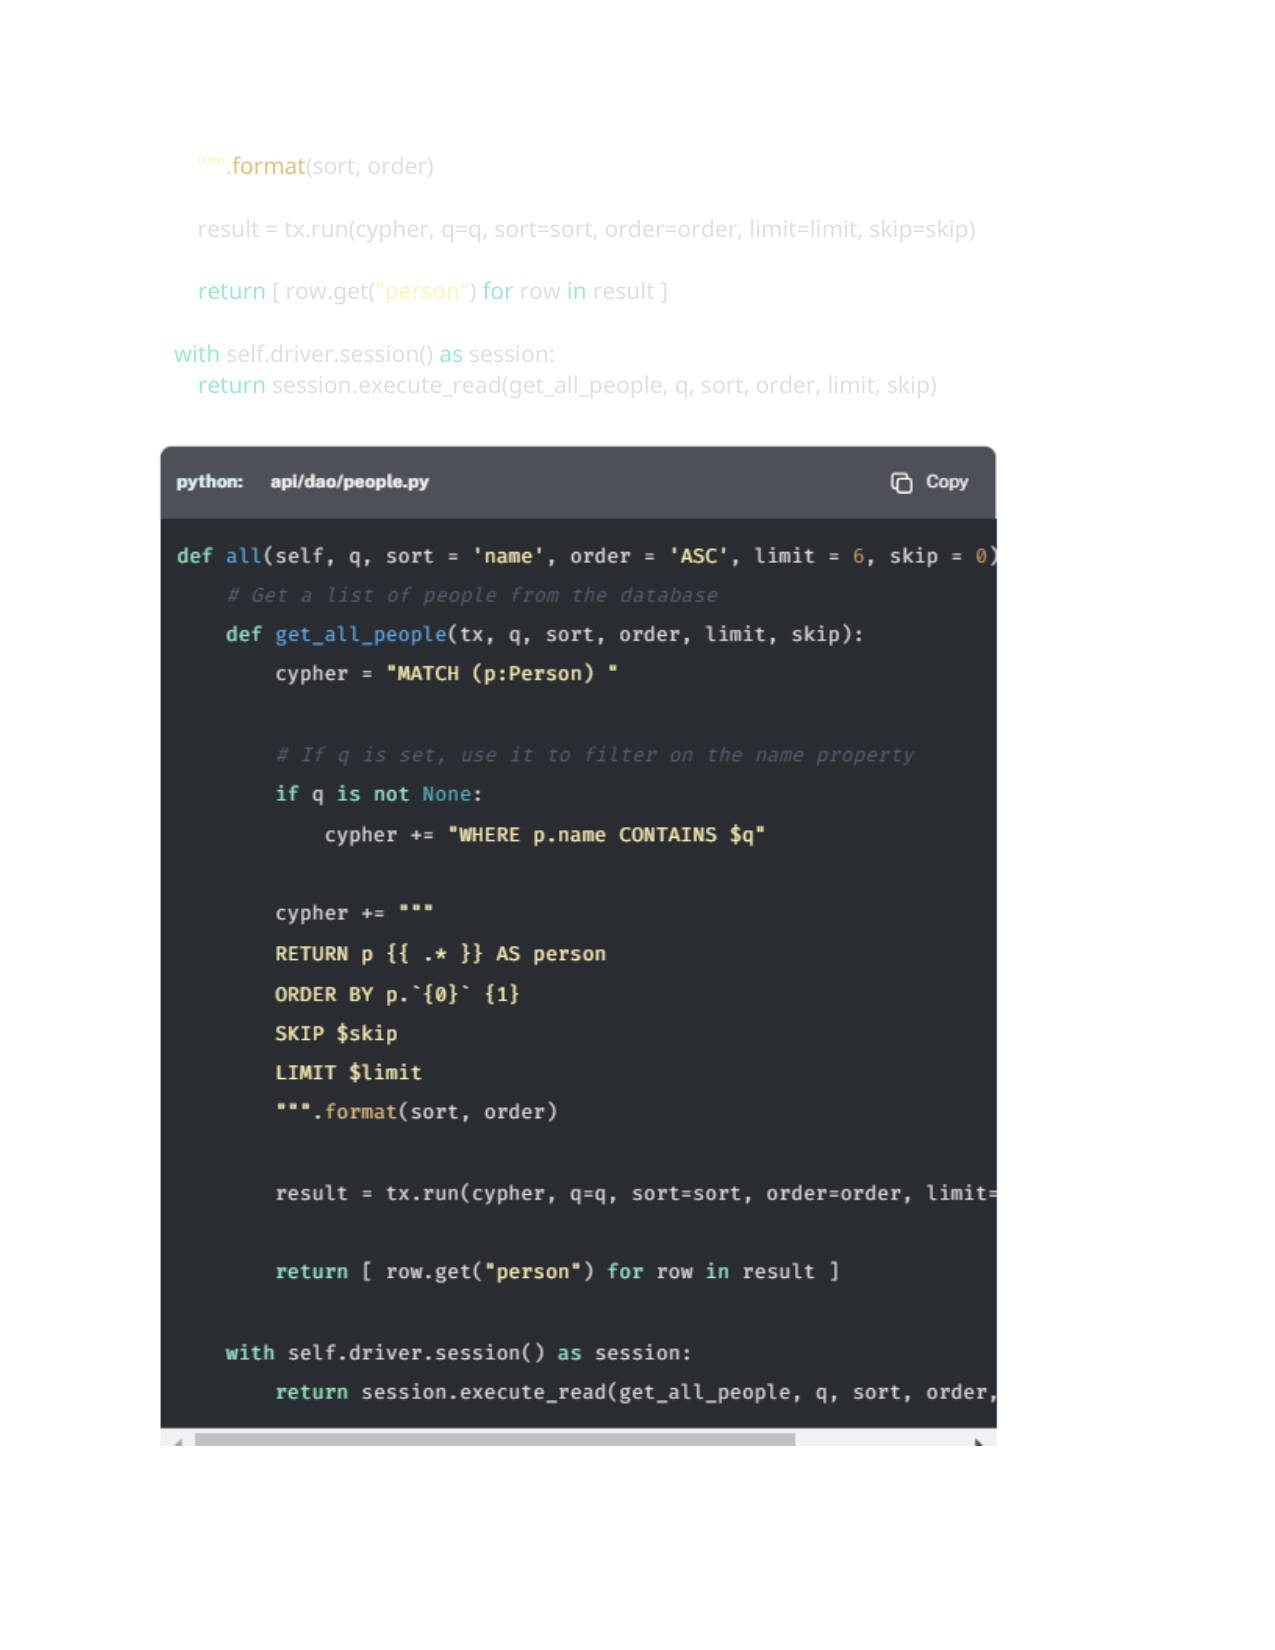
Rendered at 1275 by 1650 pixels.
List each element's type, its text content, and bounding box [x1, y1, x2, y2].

text """.format(sort, order) [150, 150, 1125, 181]
picture [150, 434, 1005, 1446]
text return [ row.get("person") for row in result ] [150, 275, 1125, 306]
text with self.driver.session() as session: [150, 337, 1125, 369]
text result = tx.run(cypher, q=q, sort=sort, order=order, limit=limit, skip=skip) [150, 212, 1125, 244]
text return session.execute_read(get_all_people, q, sort, order, limit, skip) [150, 369, 1125, 400]
